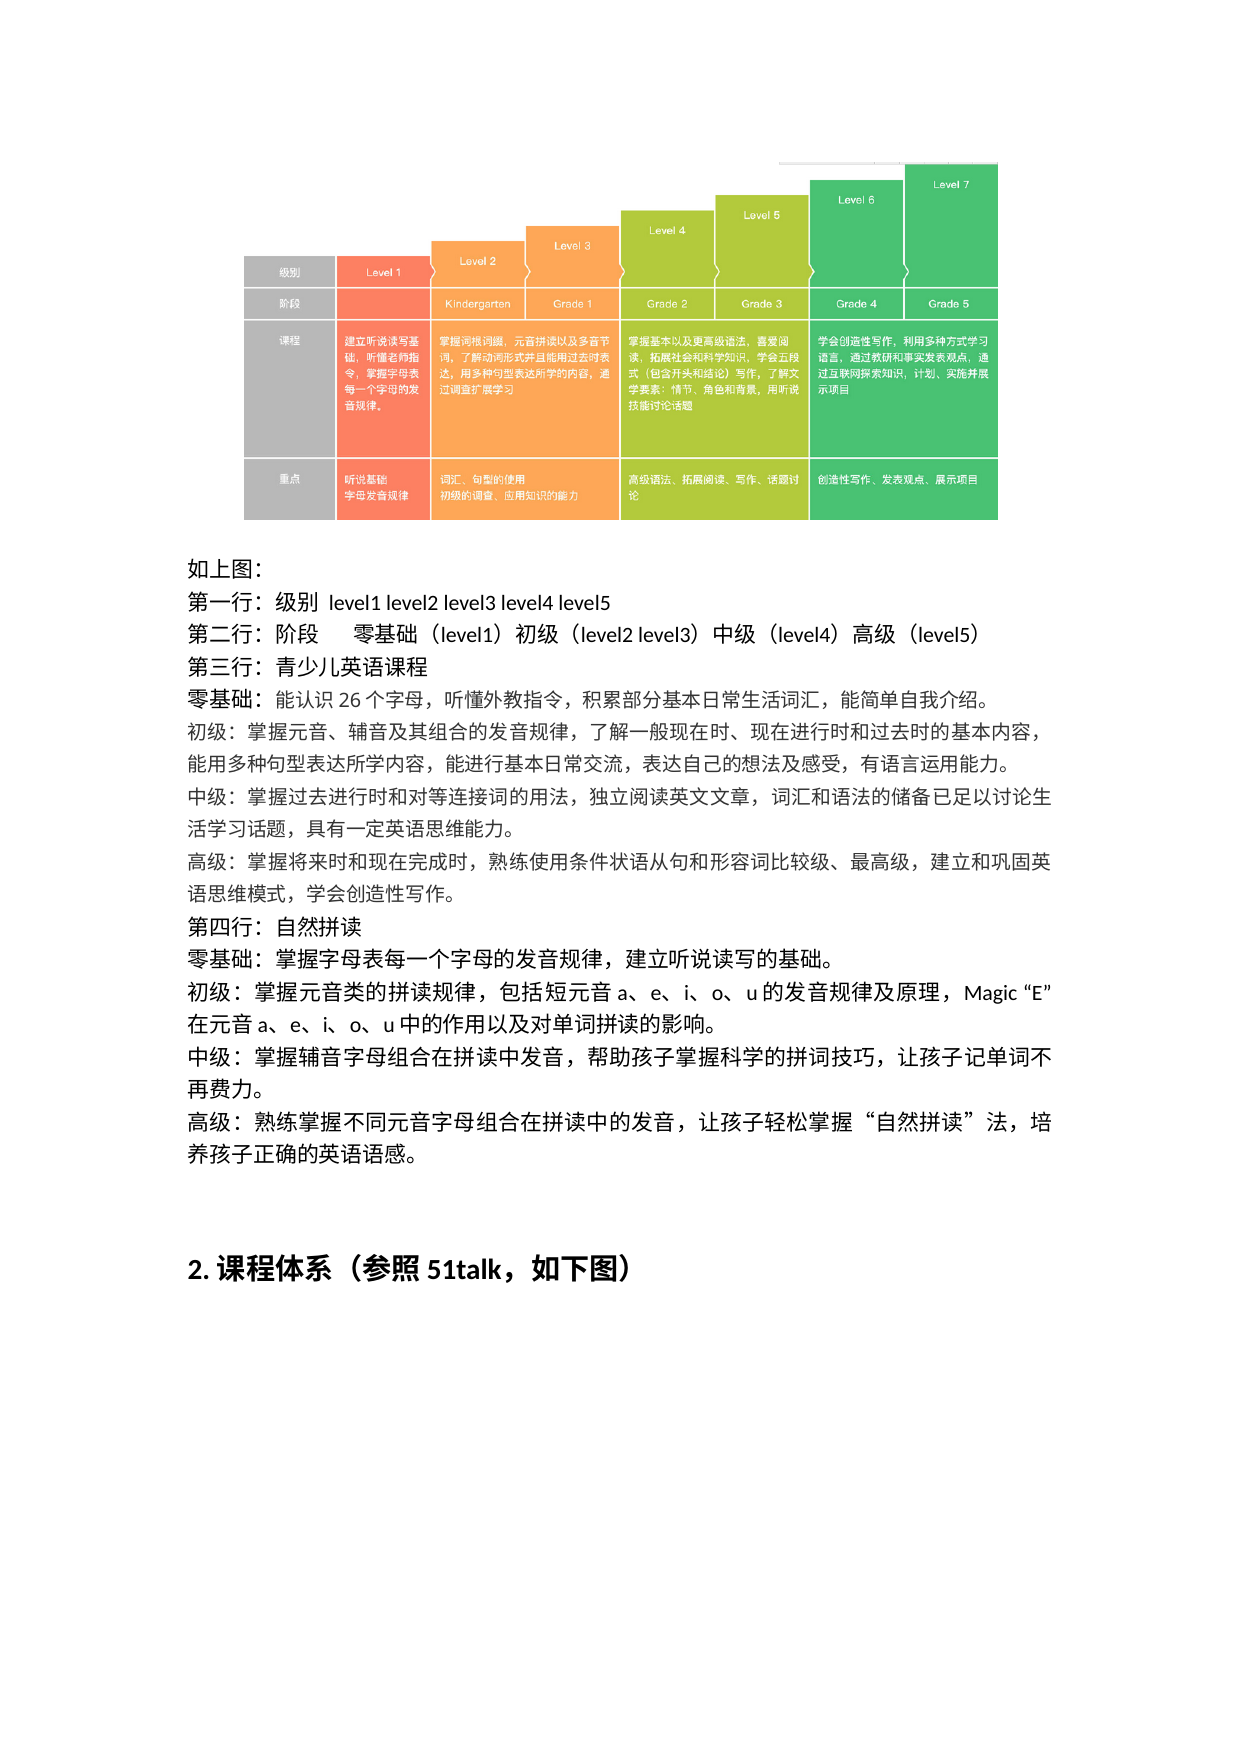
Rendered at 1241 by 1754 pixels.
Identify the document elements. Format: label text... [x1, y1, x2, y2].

list 高级：熟练掌握不同元音字母组合在拼读中的发音，让孩子轻松掌握“自然拼读”法，培养孩子正确的英语语感。 [187, 1104, 1053, 1169]
list 第一行：级别 level1 level2 level3 level4 level5 [187, 584, 1053, 617]
list 高级：掌握将来时和现在完成时，熟练使用条件状语从句和形容词比较级、最高级，建立和巩固英语思维模式，学会创造性写作。 [187, 844, 1053, 909]
list 课程体系（参照51talk，如下图） [187, 1234, 1053, 1299]
list 第四行：自然拼读 [187, 909, 1053, 942]
list 零基础：掌握字母表每一个字母的发音规律，建立听说读写的基础。 [187, 942, 1053, 974]
list 零基础：能认识26个字母，听懂外教指令，积累部分基本日常生活词汇，能简单自我介绍。 [187, 682, 1053, 714]
list 第二行：阶段 零基础（level1）初级（level2 level3）中级（level4）高级（level5） [187, 617, 1053, 649]
list 初级：掌握元音类的拼读规律，包括短元音a、e、i、o、u的发音规律及原理，Magic “E”在元音a、e、i、o、u中的作用以及对单词拼读的影响。 [187, 974, 1053, 1039]
list 如上图： [187, 552, 1053, 584]
list 第三行：青少儿英语课程 [187, 649, 1053, 682]
list 中级：掌握辅音字母组合在拼读中发音，帮助孩子掌握科学的拼词技巧，让孩子记单词不再费力。 [187, 1039, 1053, 1104]
list 初级：掌握元音、辅音及其组合的发音规律，了解一般现在时、现在进行时和过去时的基本内容，能用多种句型表达所学内容，能进行基本日常交流，表达自己的想法及感受，有语言运用能力。 [187, 714, 1053, 779]
list 中级：掌握过去进行时和对等连接词的用法，独立阅读英文文章，词汇和语法的储备已足以讨论生活学习话题，具有一定英语思维能力。 [187, 779, 1053, 844]
